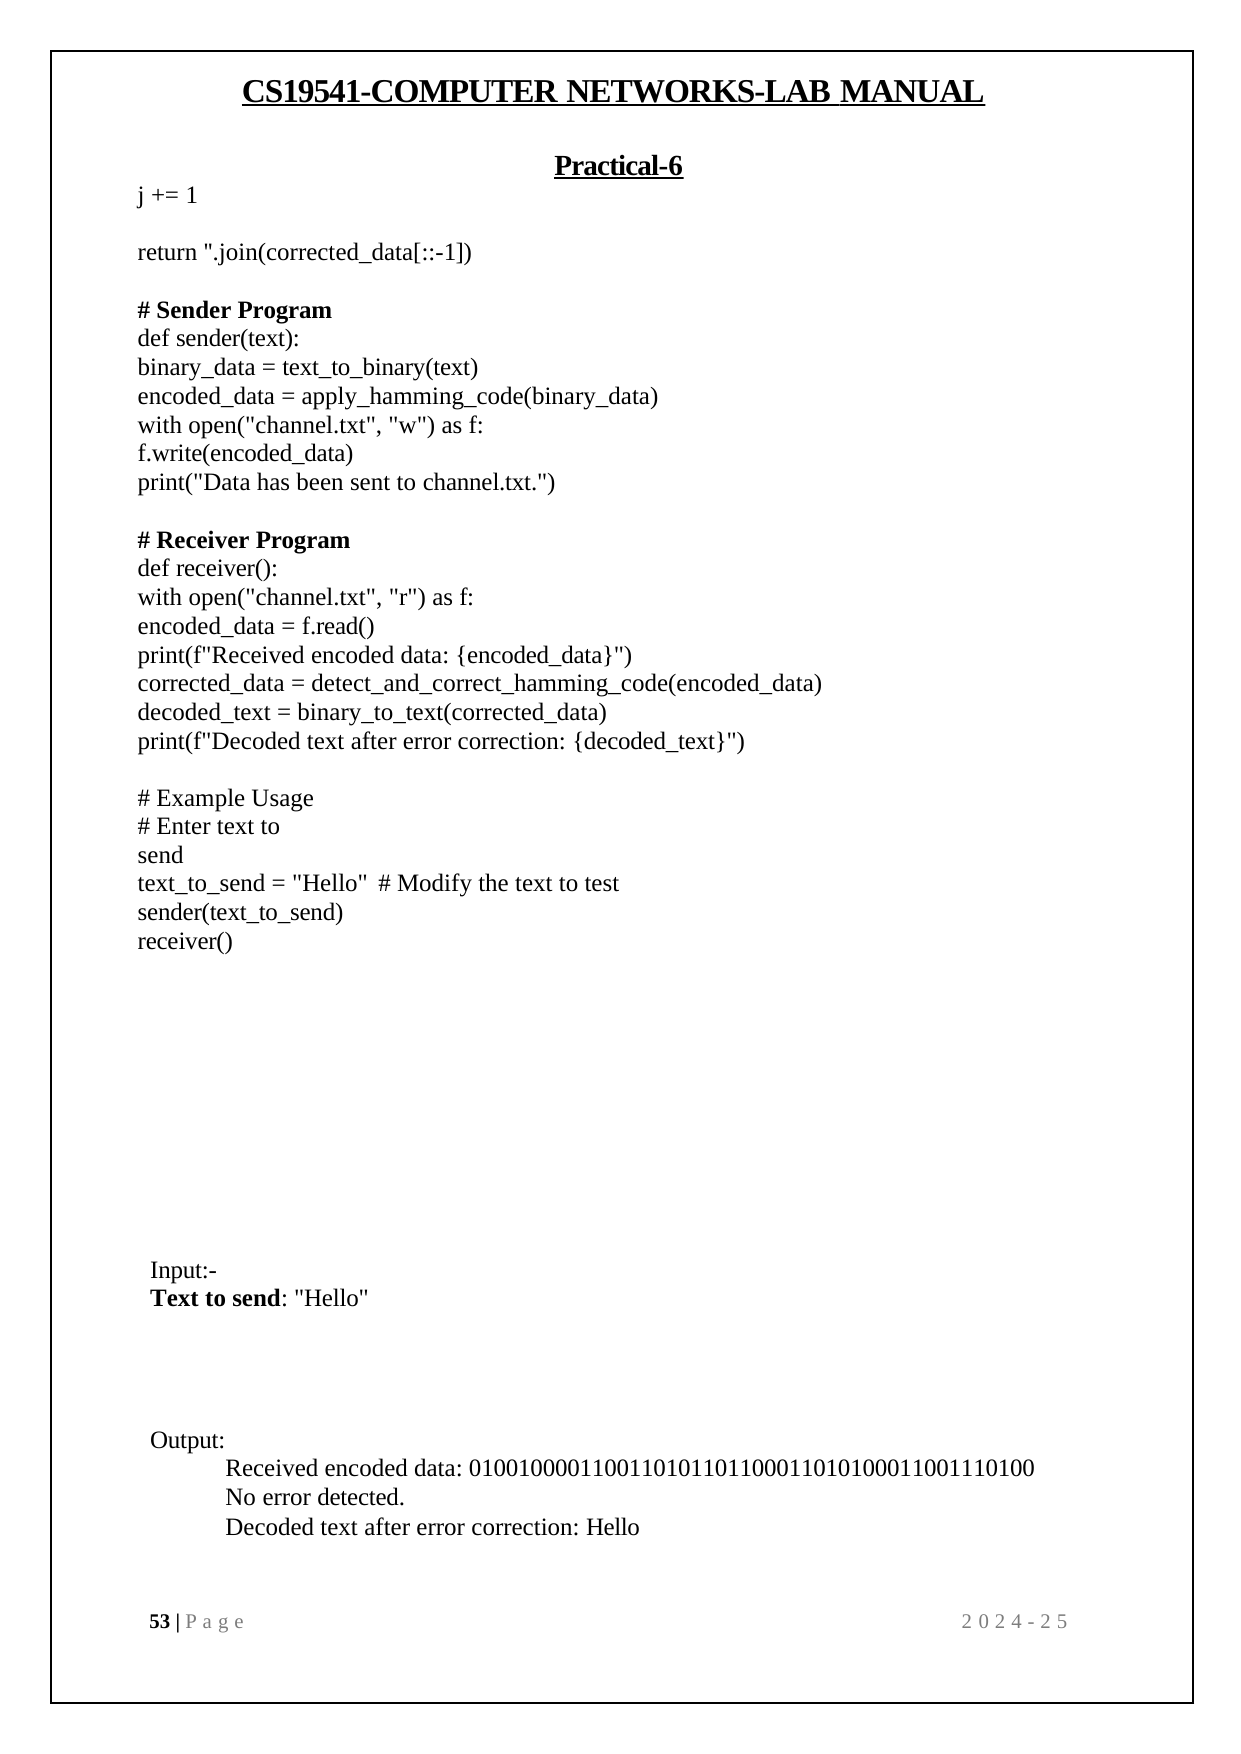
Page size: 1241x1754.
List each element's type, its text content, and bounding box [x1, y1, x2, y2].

text Output: [150, 1425, 1192, 1454]
text corrected_data = detect_and_correct_hamming_code(encoded_data) decoded_text = binary_to_text(corrected_data) [137, 669, 950, 726]
text # Receiver Program [137, 525, 1192, 554]
text Received encoded data: 0100100001100110101101100011010100011001110100 [225, 1454, 1192, 1483]
text text_to_send = "Hello" # Modify the text to test sender(text_to_send) [137, 869, 650, 925]
text receiver() [137, 926, 1192, 954]
text return ''.join(corrected_data[::-1]) [137, 237, 1192, 266]
text encoded_data = f.read() [137, 612, 1192, 640]
text No error detected. [225, 1483, 1192, 1511]
text binary_data = text_to_binary(text) [137, 352, 1192, 381]
text def sender(text): [137, 324, 1192, 352]
text print(f"Decoded text after error correction: {decoded_text}") [137, 726, 1192, 755]
text print("Data has been sent to channel.txt.") [137, 467, 1192, 496]
text Input:- [150, 1255, 1192, 1284]
text print(f"Received encoded data: {encoded_data}") [137, 640, 1192, 669]
text # Example Usage # Enter text to send [137, 784, 331, 868]
text f.write(encoded_data) [137, 439, 1192, 467]
text def receiver(): [137, 554, 1192, 583]
text Text to send: "Hello" [150, 1284, 1192, 1313]
text encoded_data = apply_hamming_code(binary_data) with open("channel.txt", "w") as f: [137, 381, 695, 439]
text with open("channel.txt", "r") as f: [137, 583, 1192, 611]
text j += 1 [137, 181, 1192, 209]
text # Sender Program [137, 295, 1192, 324]
text Decoded text after error correction: Hello [225, 1512, 1192, 1540]
